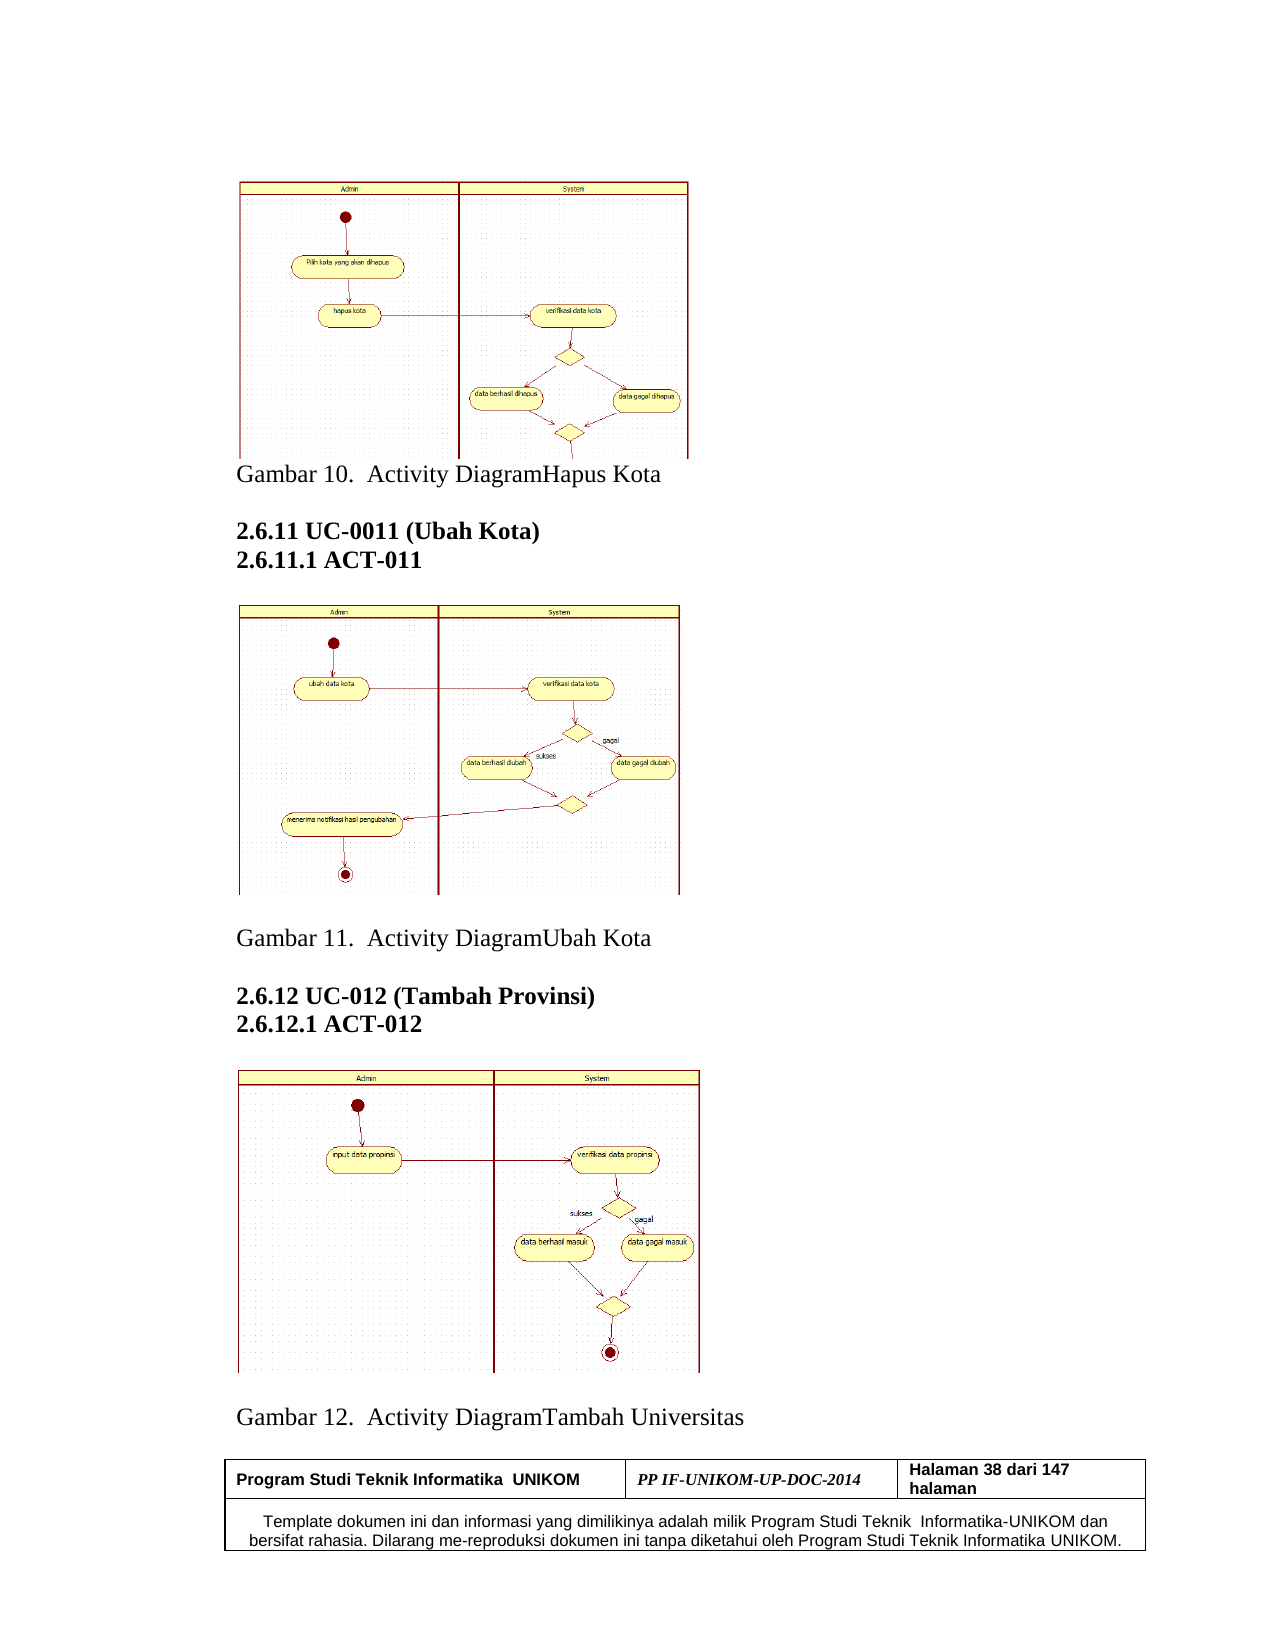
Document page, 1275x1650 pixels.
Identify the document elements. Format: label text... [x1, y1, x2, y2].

picture [236, 177, 690, 459]
text 2.6.12.1 ACT-012 [236, 1009, 1098, 1038]
text Gambar 12. Activity DiagramTambah Universitas [236, 1402, 1098, 1431]
picture [236, 1067, 703, 1373]
text 2.6.12 UC-012 (Tambah Provinsi) [236, 981, 1098, 1009]
text Gambar 10. Activity DiagramHapus Kota [236, 459, 1098, 488]
picture [236, 602, 682, 895]
text 2.6.11 UC-0011 (Ubah Kota) [236, 516, 1098, 545]
text Gambar 11. Activity DiagramUbah Kota [236, 923, 1098, 952]
text 2.6.11.1 ACT-011 [236, 545, 1098, 574]
